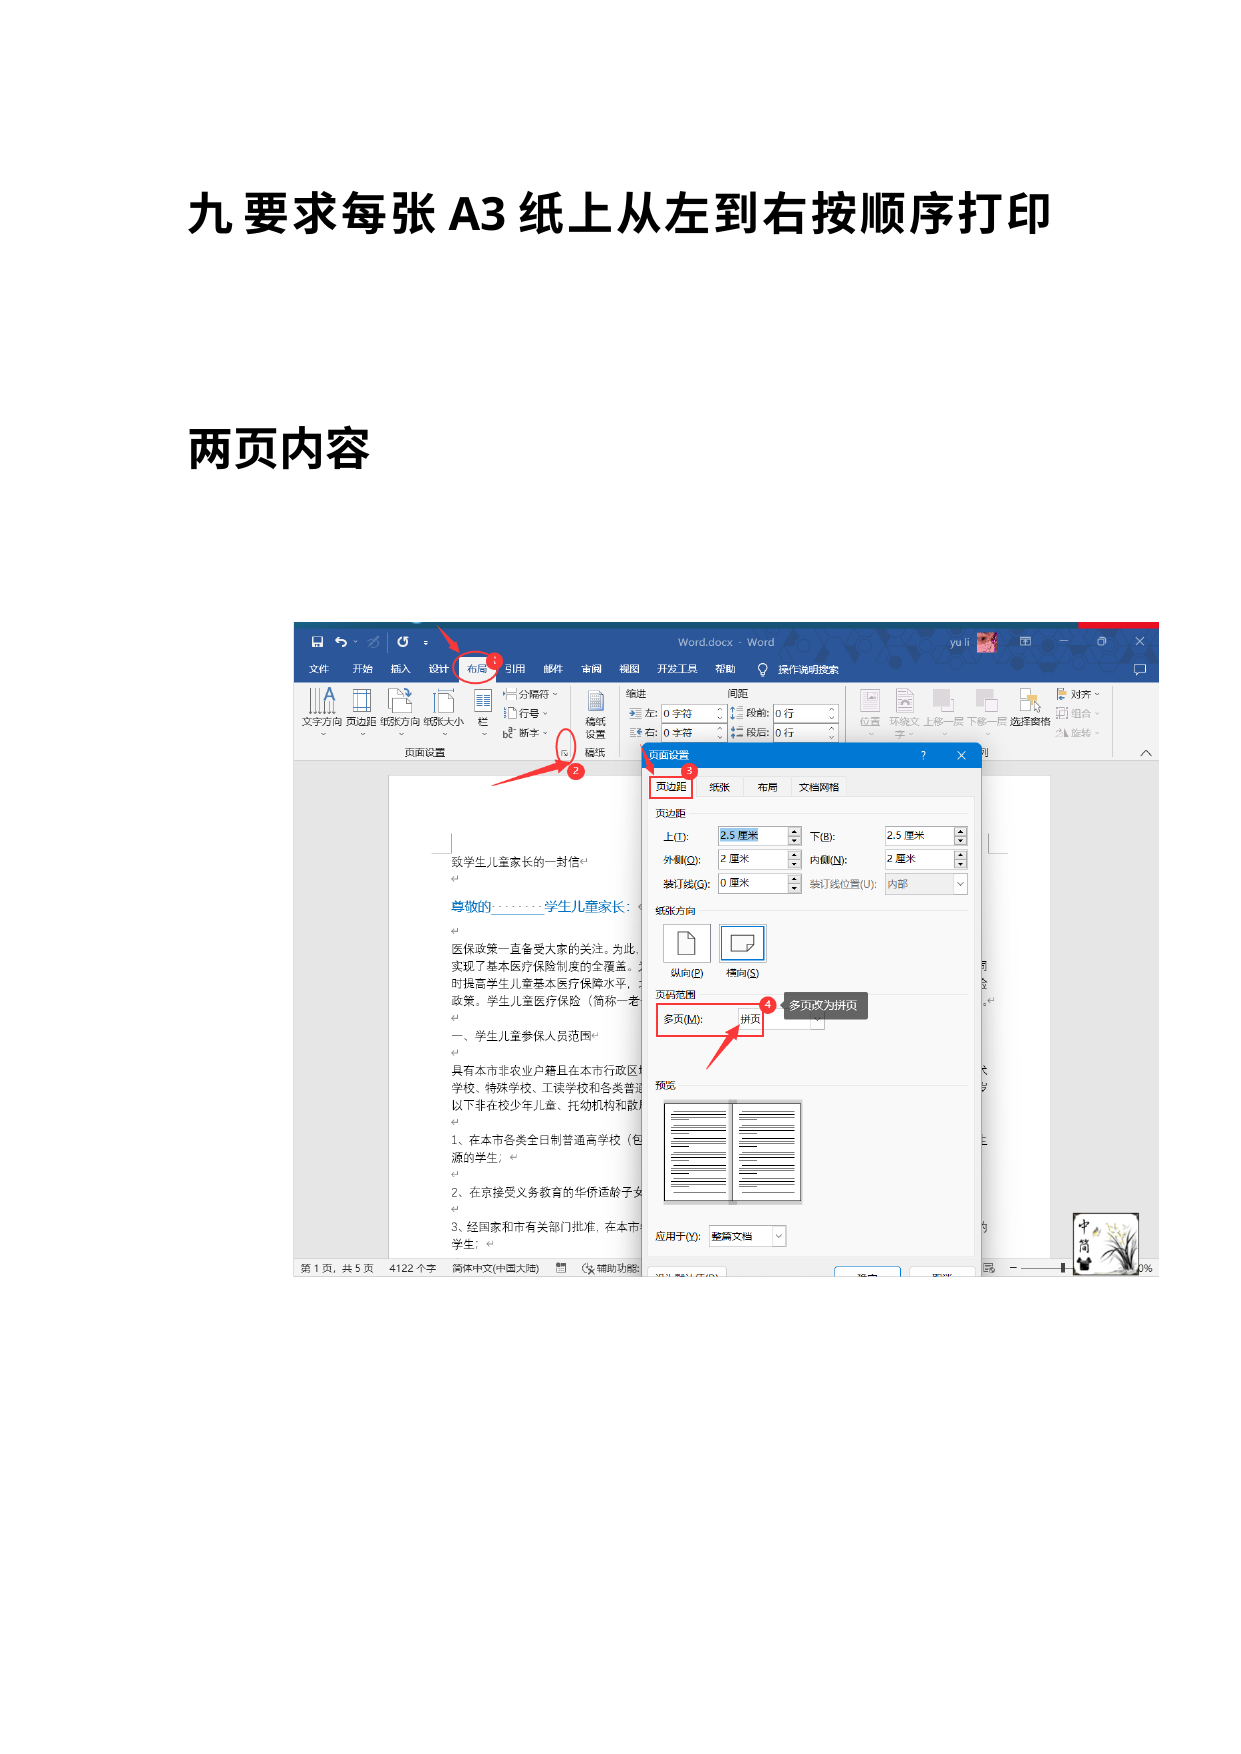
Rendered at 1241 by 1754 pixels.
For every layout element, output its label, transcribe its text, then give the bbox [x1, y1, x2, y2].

picture [293, 622, 1159, 1277]
subtitle 要求每张A3纸上从左到右按顺序打印两页内容 [187, 162, 1053, 494]
